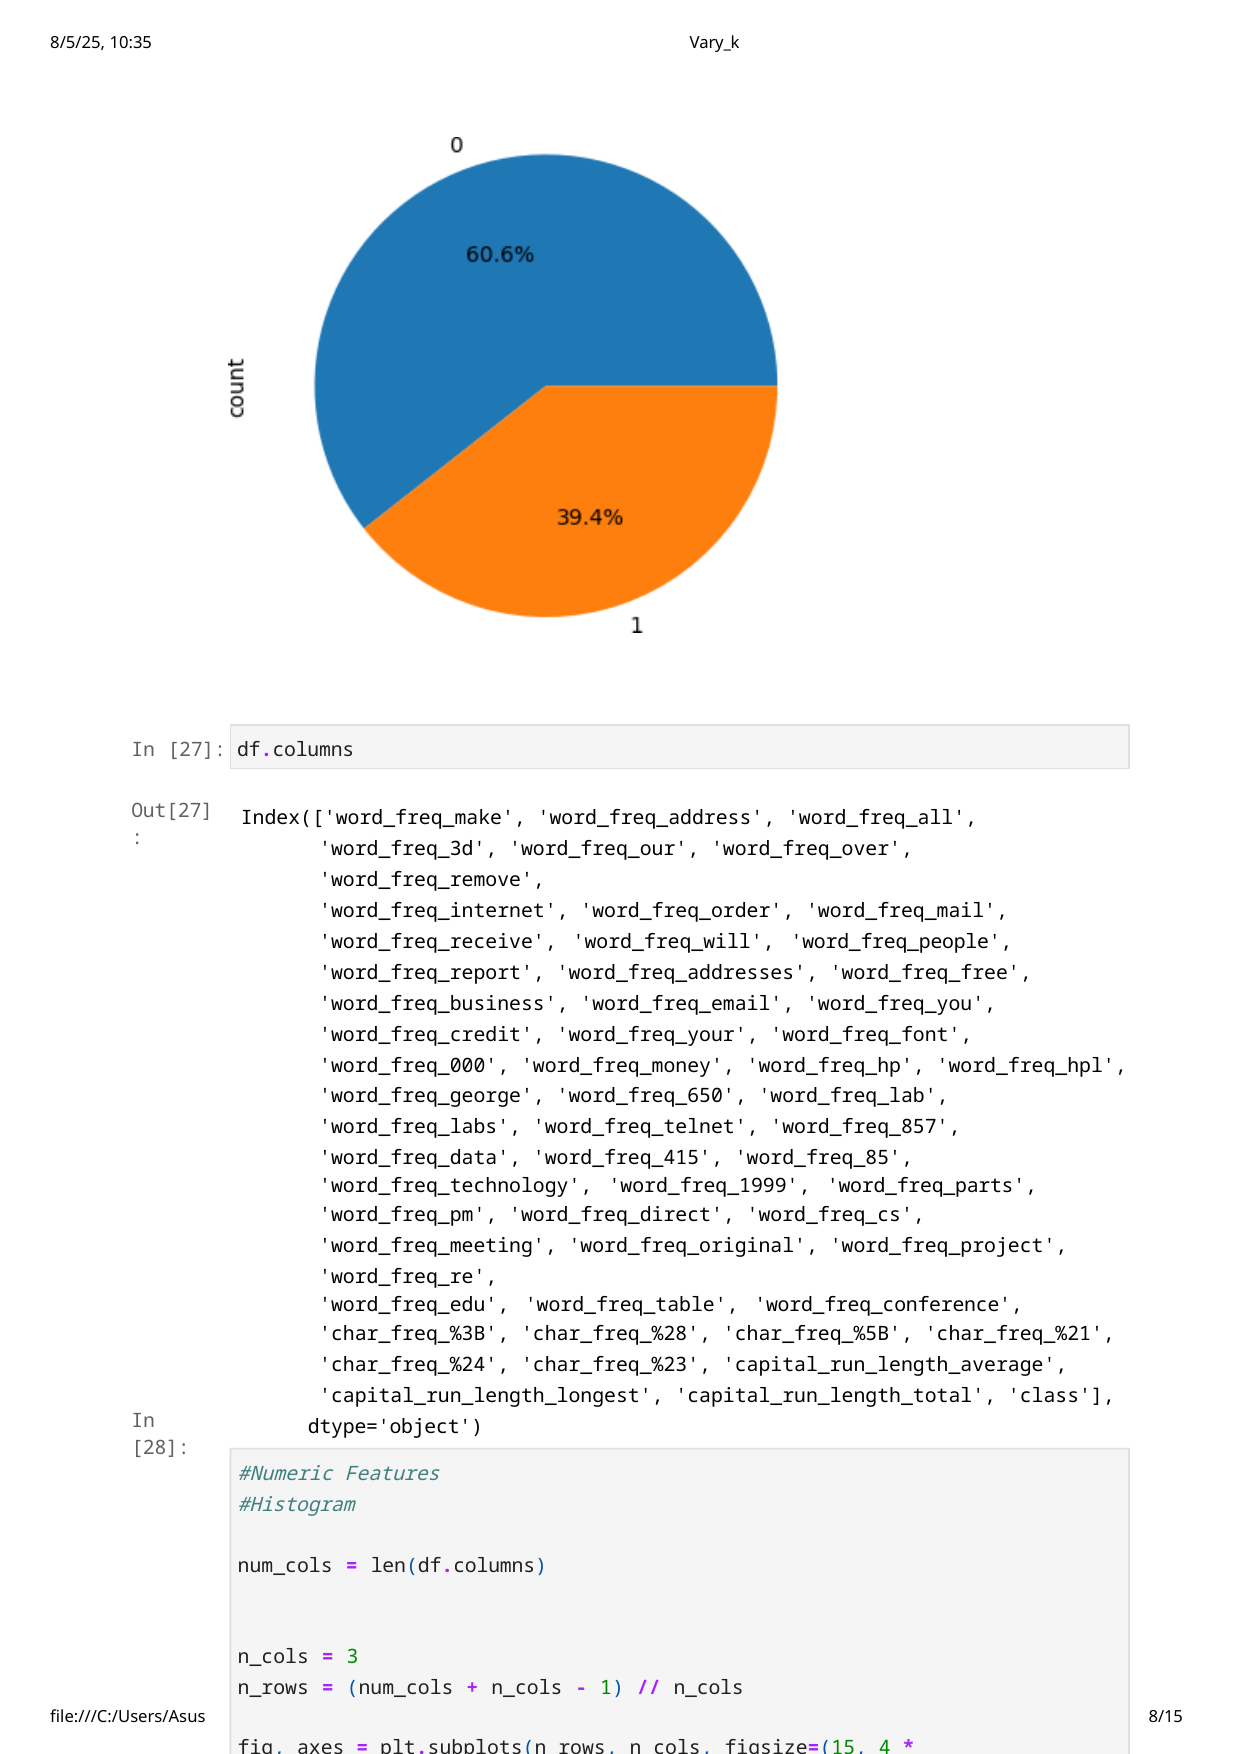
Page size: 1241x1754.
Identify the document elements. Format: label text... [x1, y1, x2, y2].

picture [228, 137, 779, 633]
text 'word_freq_edu', 'word_freq_table', 'word_freq_conference', [319, 1293, 1137, 1316]
text Out[27]: [131, 796, 220, 850]
text 'word_freq_internet', 'word_freq_order', 'word_freq_mail', 'word_freq_receive', 'word_freq_will', 'word_freq_people', [319, 896, 1137, 954]
text 'capital_run_length_longest', 'capital_run_length_total', 'class'], dtype='object') [308, 1381, 1137, 1439]
text 'char_freq_%3B', 'char_freq_%28', 'char_freq_%5B', 'char_freq_%21', 'char_freq_%24', 'char_freq_%23', 'capital_run_length_average', [319, 1319, 1137, 1377]
text In [28]: [131, 1406, 220, 1460]
text In [27]: [131, 736, 230, 763]
text 'word_freq_report', 'word_freq_addresses', 'word_freq_free', 'word_freq_business', 'word_freq_email', 'word_freq_you', [319, 958, 1137, 1016]
text 'word_freq_credit', 'word_freq_your', 'word_freq_font', 'word_freq_000', 'word_freq_money', 'word_freq_hp', 'word_freq_hpl', 'word_freq_george', 'word_freq_650', 'word_freq_lab', 'word_freq_labs', 'word_freq_telnet', 'word_freq_857', 'word_freq_data', 'word_freq_415', 'word_freq_85', [319, 1020, 1137, 1171]
text 'word_freq_pm', 'word_freq_direct', 'word_freq_cs', 'word_freq_meeting', 'word_freq_original', 'word_freq_project', 'word_freq_re', [319, 1200, 1137, 1289]
text Index(['word_freq_make', 'word_freq_address', 'word_freq_all', 'word_freq_3d', 'word_freq_our', 'word_freq_over', 'word_freq_remove', [241, 803, 1137, 892]
text 'word_freq_technology', 'word_freq_1999', 'word_freq_parts', [319, 1174, 1137, 1197]
